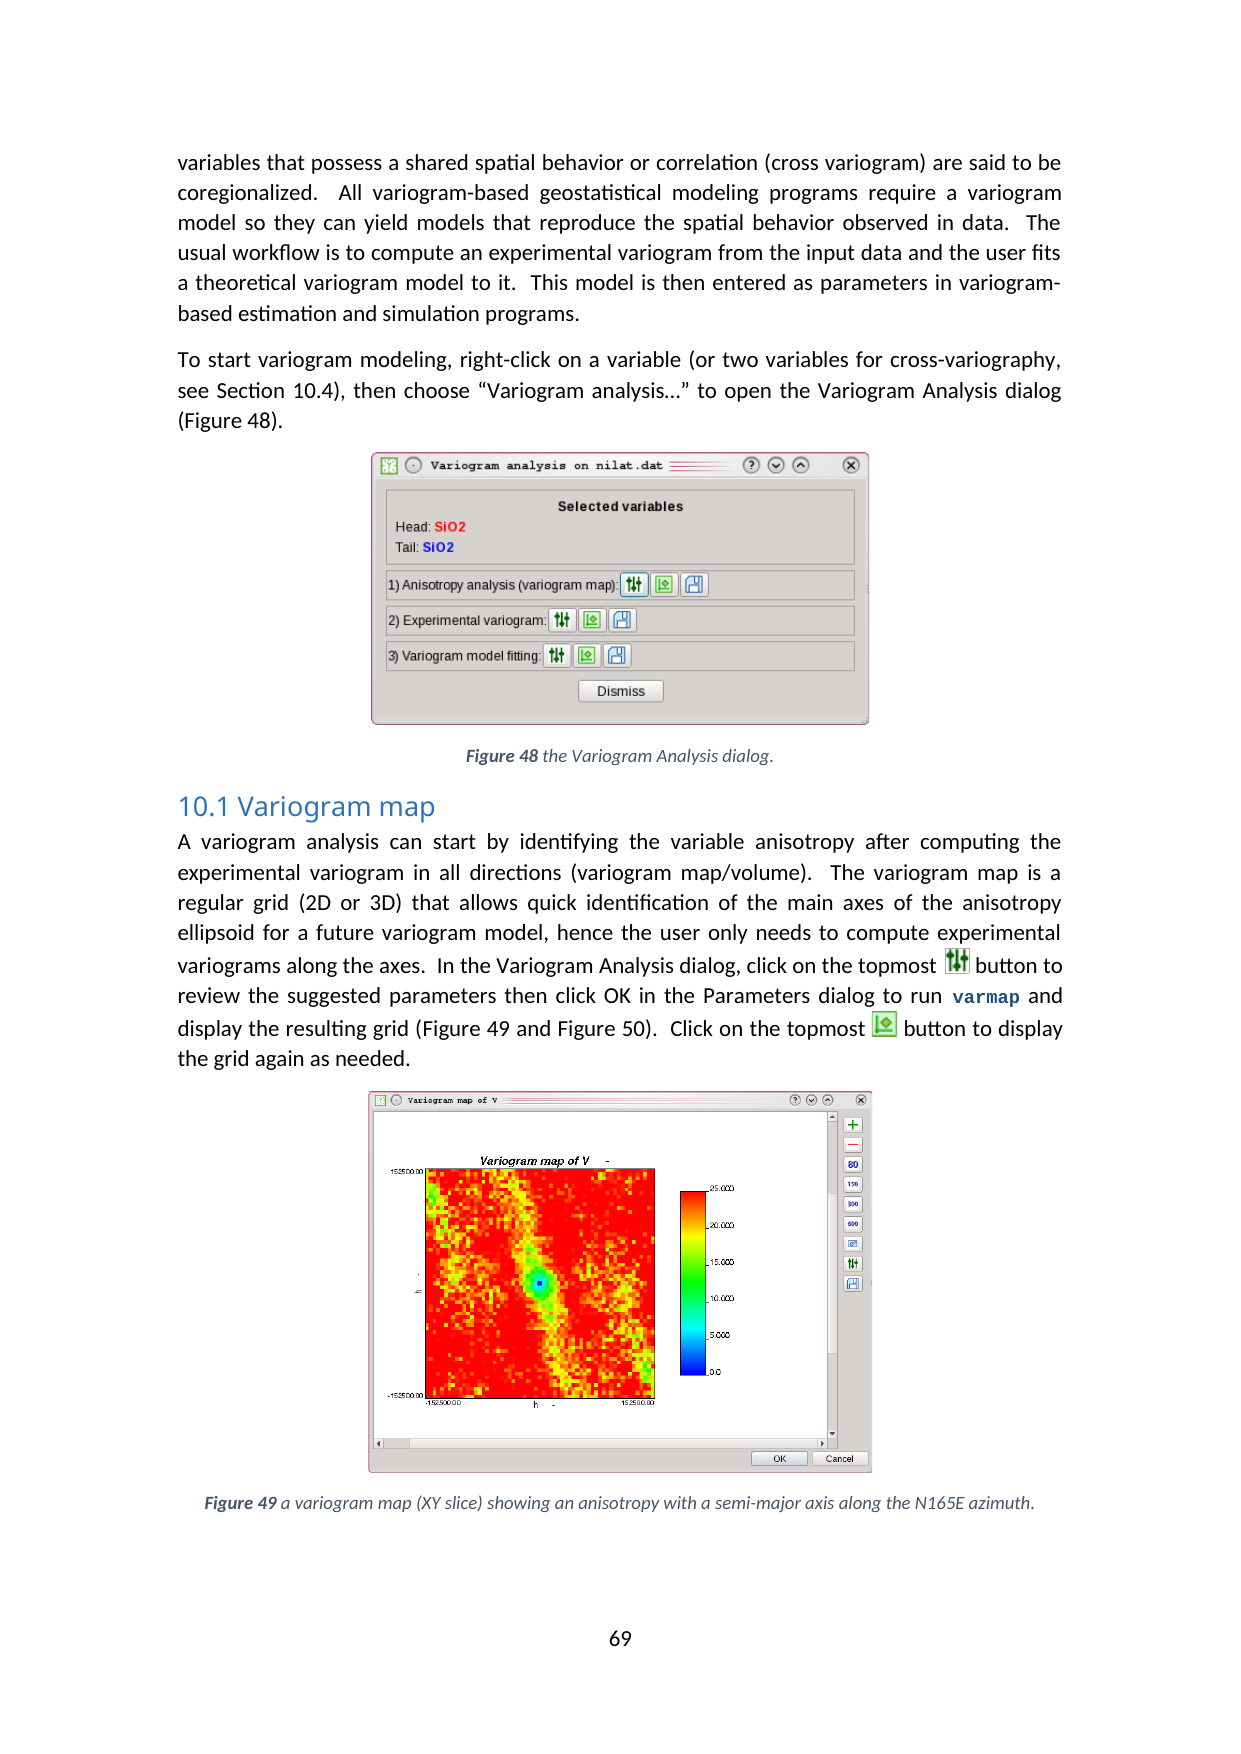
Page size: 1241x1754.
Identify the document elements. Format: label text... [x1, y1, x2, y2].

text Figure 48 the Variogram Analysis dialog. [177, 744, 1063, 767]
text A variogram analysis can start by identifying the variable anisotropy after computing the experimental variogram in all directions (variogram map/volume). The variogram map is a regular grid (2D or 3D) that allows quick identification of the main axes of the anisotropy ellipsoid for a future variogram model, hence the user only needs to compute experimental variograms along the axes. In the Variogram Analysis dialog, click on the topmost button to review the suggested parameters then click OK in the Parameters dialog to run varmap and display the resulting grid (Figure 46 and Figure 47). Click on the topmost button to display the grid again as needed. [177, 827, 1063, 1072]
text To start variogram modeling, right-click on a variable (or two variables for cross-variography, see Section 10.4), then choose “Variogram analysis…” to open the Variogram Analysis dialog (Figure 45). [177, 346, 1063, 434]
picture [368, 1091, 873, 1473]
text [177, 148, 1063, 327]
text Figure 49 a variogram map (XY slice) showing an anisotropy with a semi-major axis along the N165E azimuth. [177, 1491, 1063, 1514]
picture [946, 949, 969, 973]
picture [871, 1011, 898, 1037]
picture [371, 452, 870, 725]
subtitle Variogram map [177, 788, 1063, 824]
